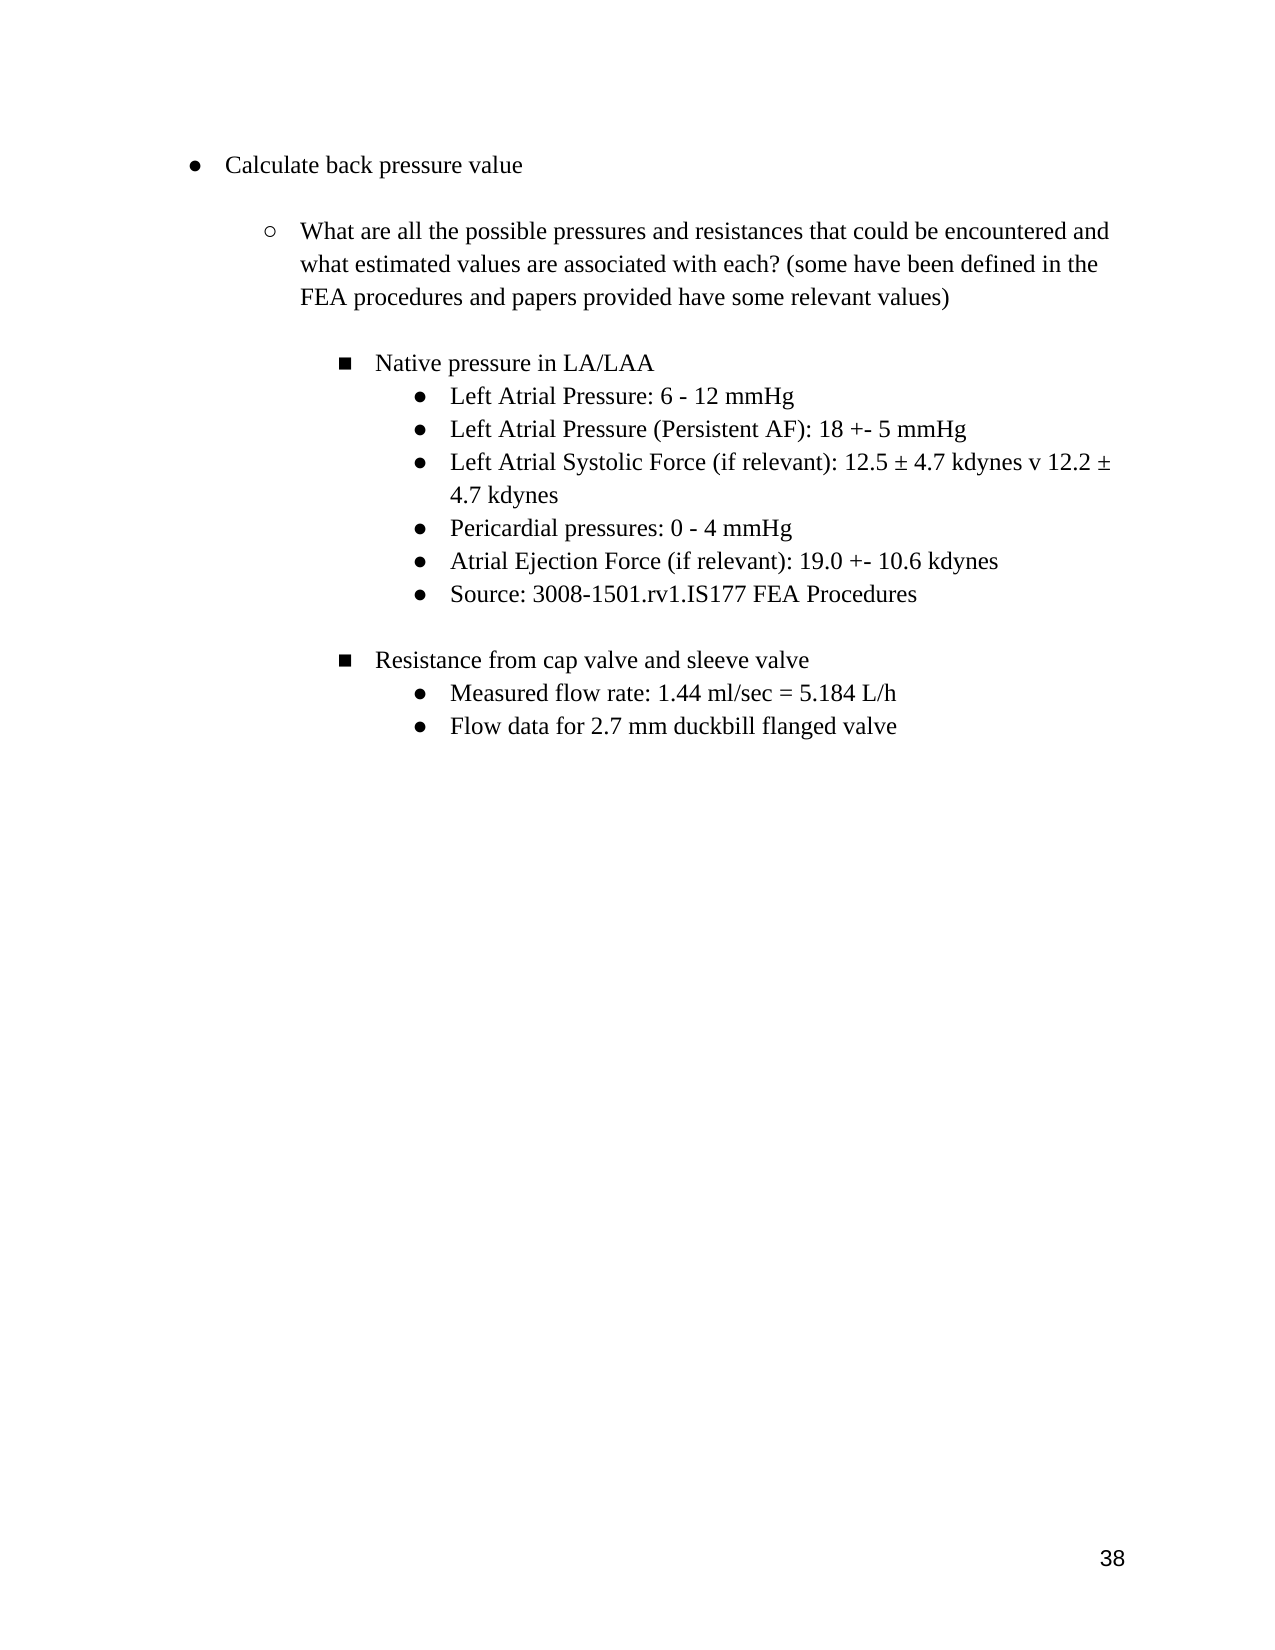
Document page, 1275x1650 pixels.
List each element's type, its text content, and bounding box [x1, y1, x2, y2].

list Left Atrial Pressure: 6 - 12 mmHg [412, 381, 1125, 410]
list Resistance from cap valve and sleeve valve [337, 645, 1125, 674]
list Left Atrial Pressure (Persistent AF): 18 +- 5 mmHg [412, 414, 1125, 443]
list Calculate back pressure value [187, 150, 1125, 179]
list Measured flow rate: 1.44 ml/sec = 5.184 L/h [412, 678, 1125, 707]
list What are all the possible pressures and resistances that could be encountered and what estimated values are associated with each? (some have been defined in the FEA procedures and papers provided have some relevant values) [262, 216, 1125, 311]
list Atrial Ejection Force (if relevant): 19.0 +- 10.6 kdynes [412, 546, 1125, 575]
list Native pressure in LA/LAA [337, 348, 1125, 377]
list Flow data for 2.7 mm duckbill flanged valve [412, 711, 1125, 740]
list Source: 3008-1501.rv1.IS177 FEA Procedures [412, 579, 1125, 608]
list Pericardial pressures: 0 - 4 mmHg [412, 513, 1125, 542]
list Left Atrial Systolic Force (if relevant): 12.5 ± 4.7 kdynes v 12.2 ± 4.7 kdynes [412, 447, 1125, 509]
